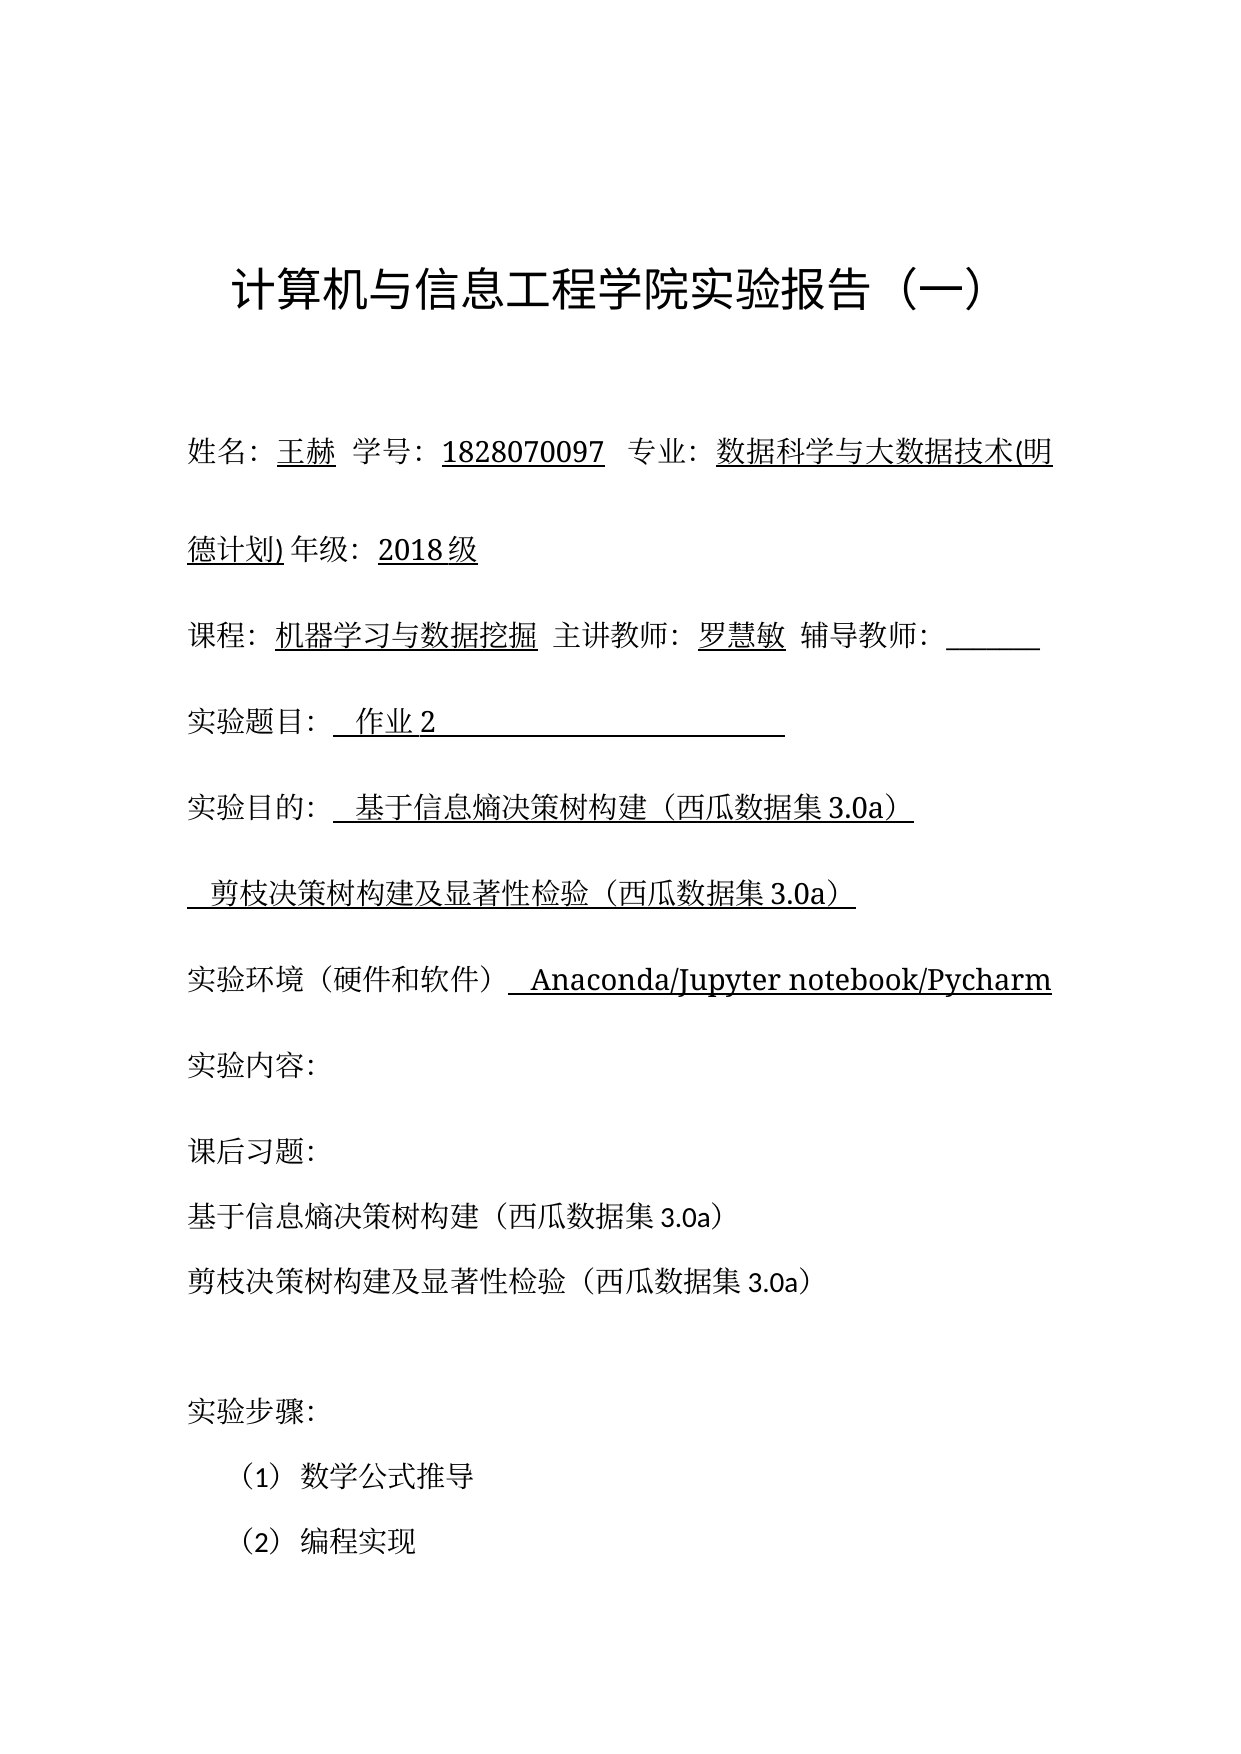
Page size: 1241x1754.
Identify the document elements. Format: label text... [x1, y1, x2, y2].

text 姓名：王赫 学号：1828070097 专业：数据科学与大数据技术(明德计划) 年级：2018级 [187, 418, 1053, 580]
text 计算机与信息工程学院实验报告（一） [187, 238, 1053, 335]
text 实验目的： 基于信息熵决策树构建（西瓜数据集3.0a） [187, 773, 1053, 838]
list 数学公式推导 [225, 1443, 1053, 1508]
text 实验步骤： [187, 1378, 1053, 1443]
text 剪枝决策树构建及显著性检验（西瓜数据集3.0a） [187, 859, 1053, 924]
text 实验环境（硬件和软件） Anaconda/Jupyter notebook/Pycharm [187, 946, 1053, 1011]
text 实验题目： 作业2 [187, 687, 1053, 752]
text 实验内容： [187, 1032, 1053, 1097]
list 编程实现 [225, 1508, 1053, 1573]
text 课后习题： [187, 1118, 1053, 1183]
text 剪枝决策树构建及显著性检验（西瓜数据集3.0a） [187, 1248, 1053, 1313]
text 课程：机器学习与数据挖掘 主讲教师：罗慧敏 辅导教师：_______ [187, 601, 1053, 666]
text 基于信息熵决策树构建（西瓜数据集3.0a） [187, 1183, 1053, 1248]
